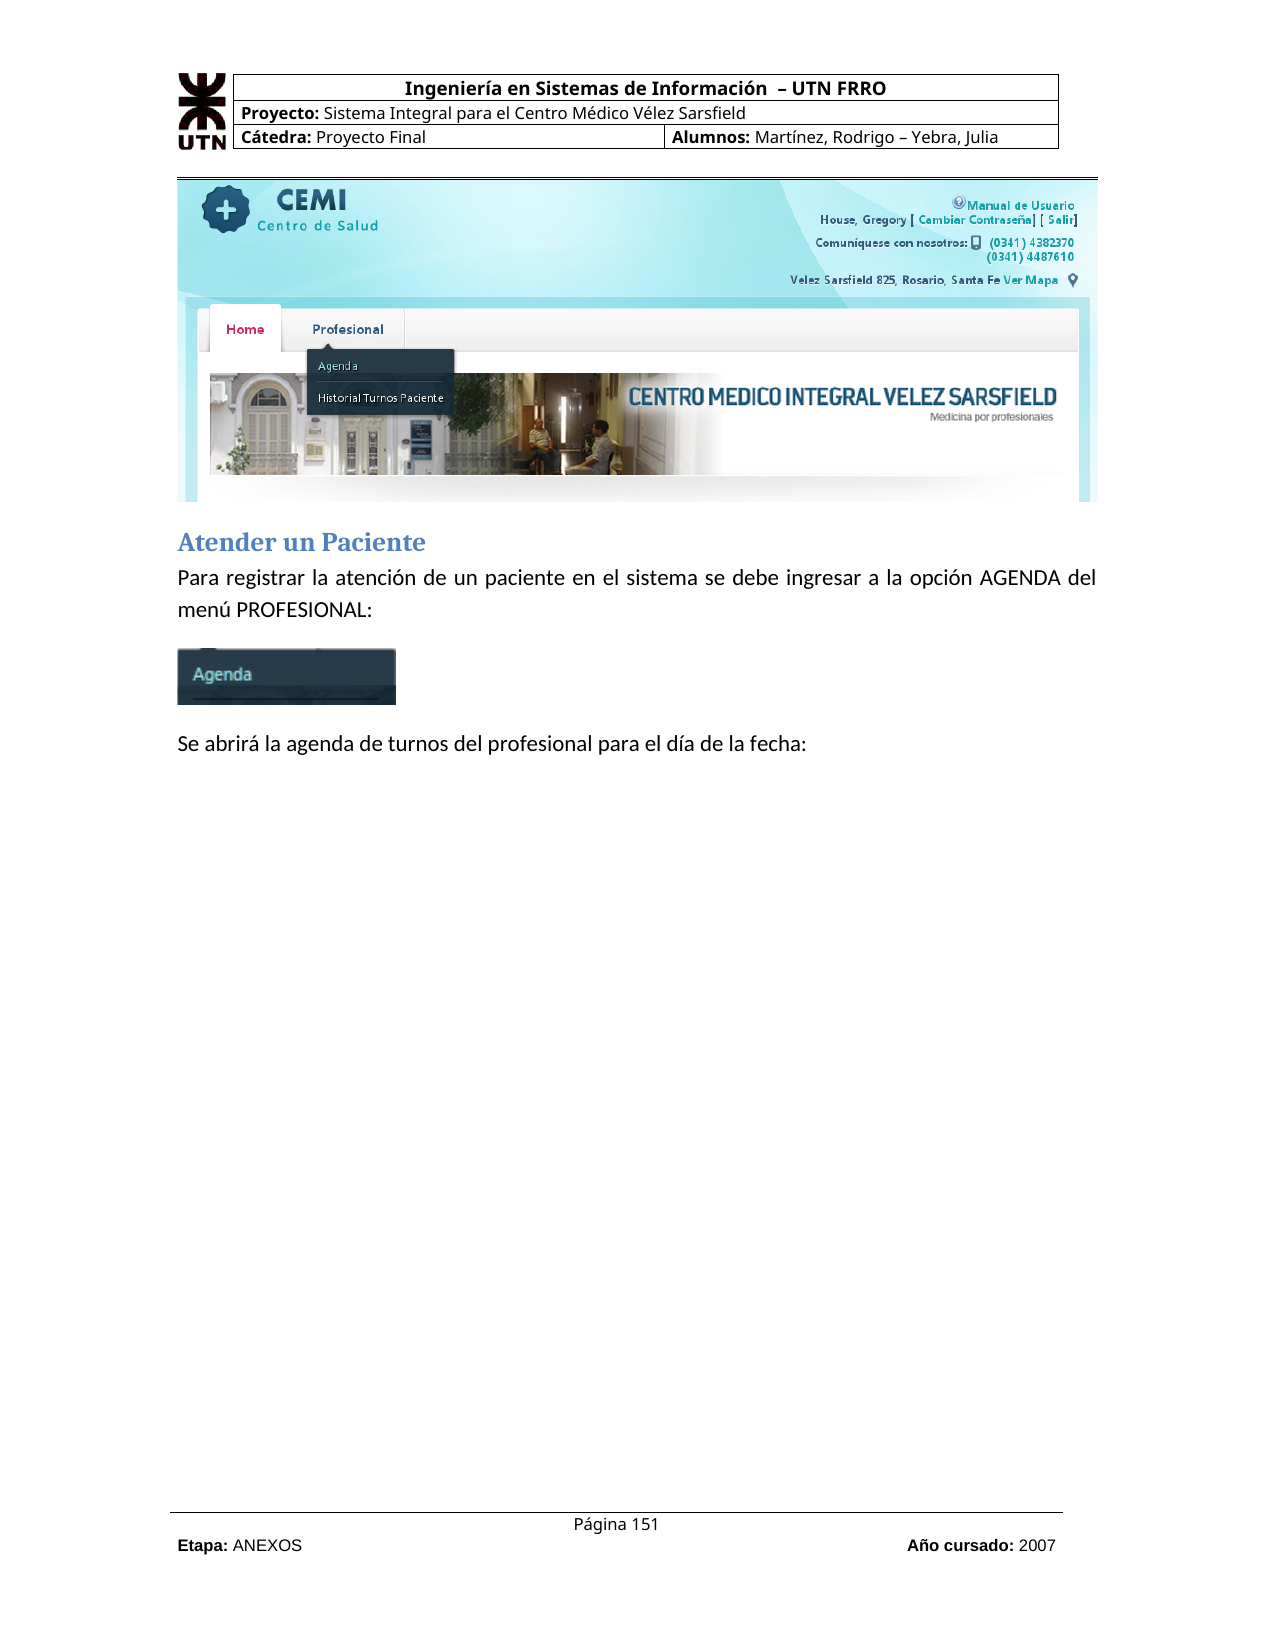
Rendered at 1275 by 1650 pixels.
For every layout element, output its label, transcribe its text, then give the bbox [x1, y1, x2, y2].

text Se abrirá la agenda de turnos del profesional para el día de la fecha: [177, 729, 1098, 757]
picture [177, 648, 396, 705]
subtitle Atender un Paciente [177, 527, 1098, 558]
picture [177, 180, 1098, 502]
text Para registrar la atención de un paciente en el sistema se debe ingresar a la opción AGENDA del menú PROFESIONAL: [177, 563, 1098, 623]
picture [177, 73, 226, 150]
